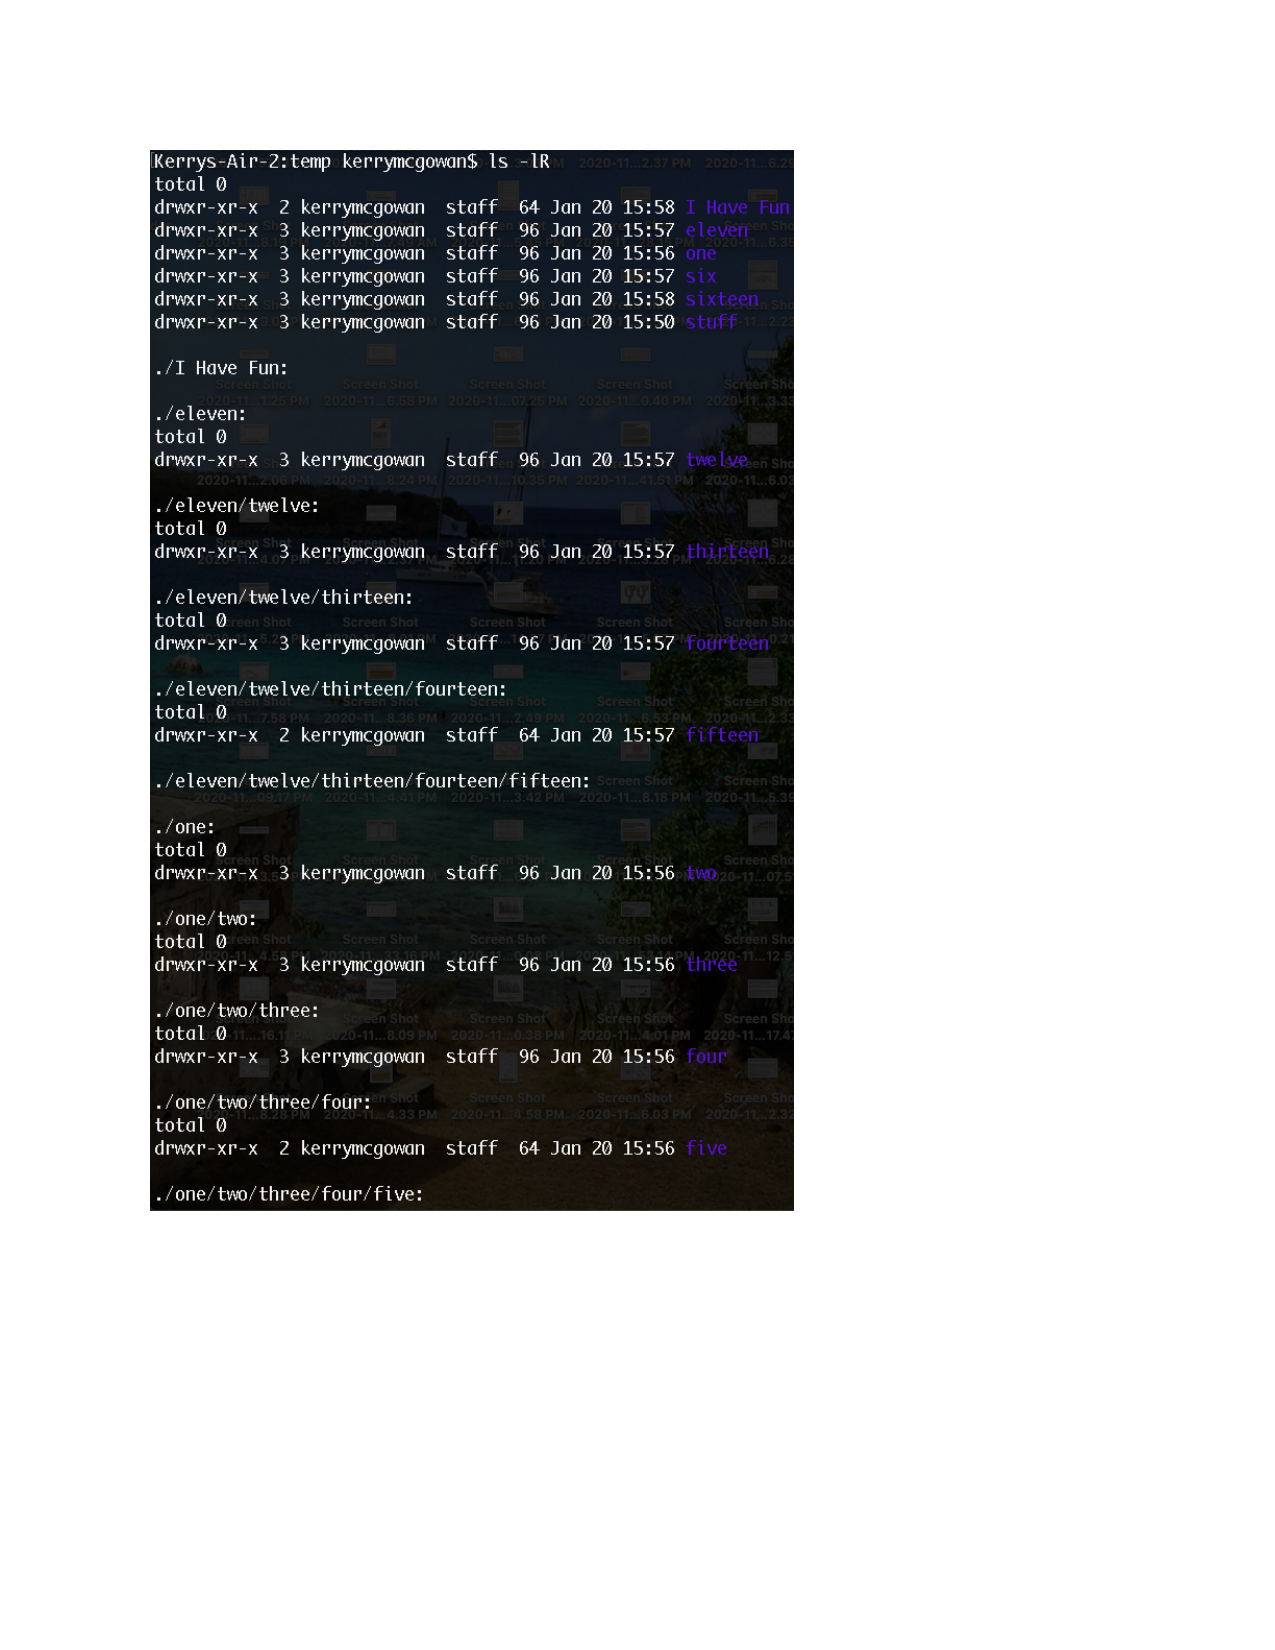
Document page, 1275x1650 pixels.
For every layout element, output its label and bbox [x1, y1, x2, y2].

picture [150, 150, 794, 1211]
